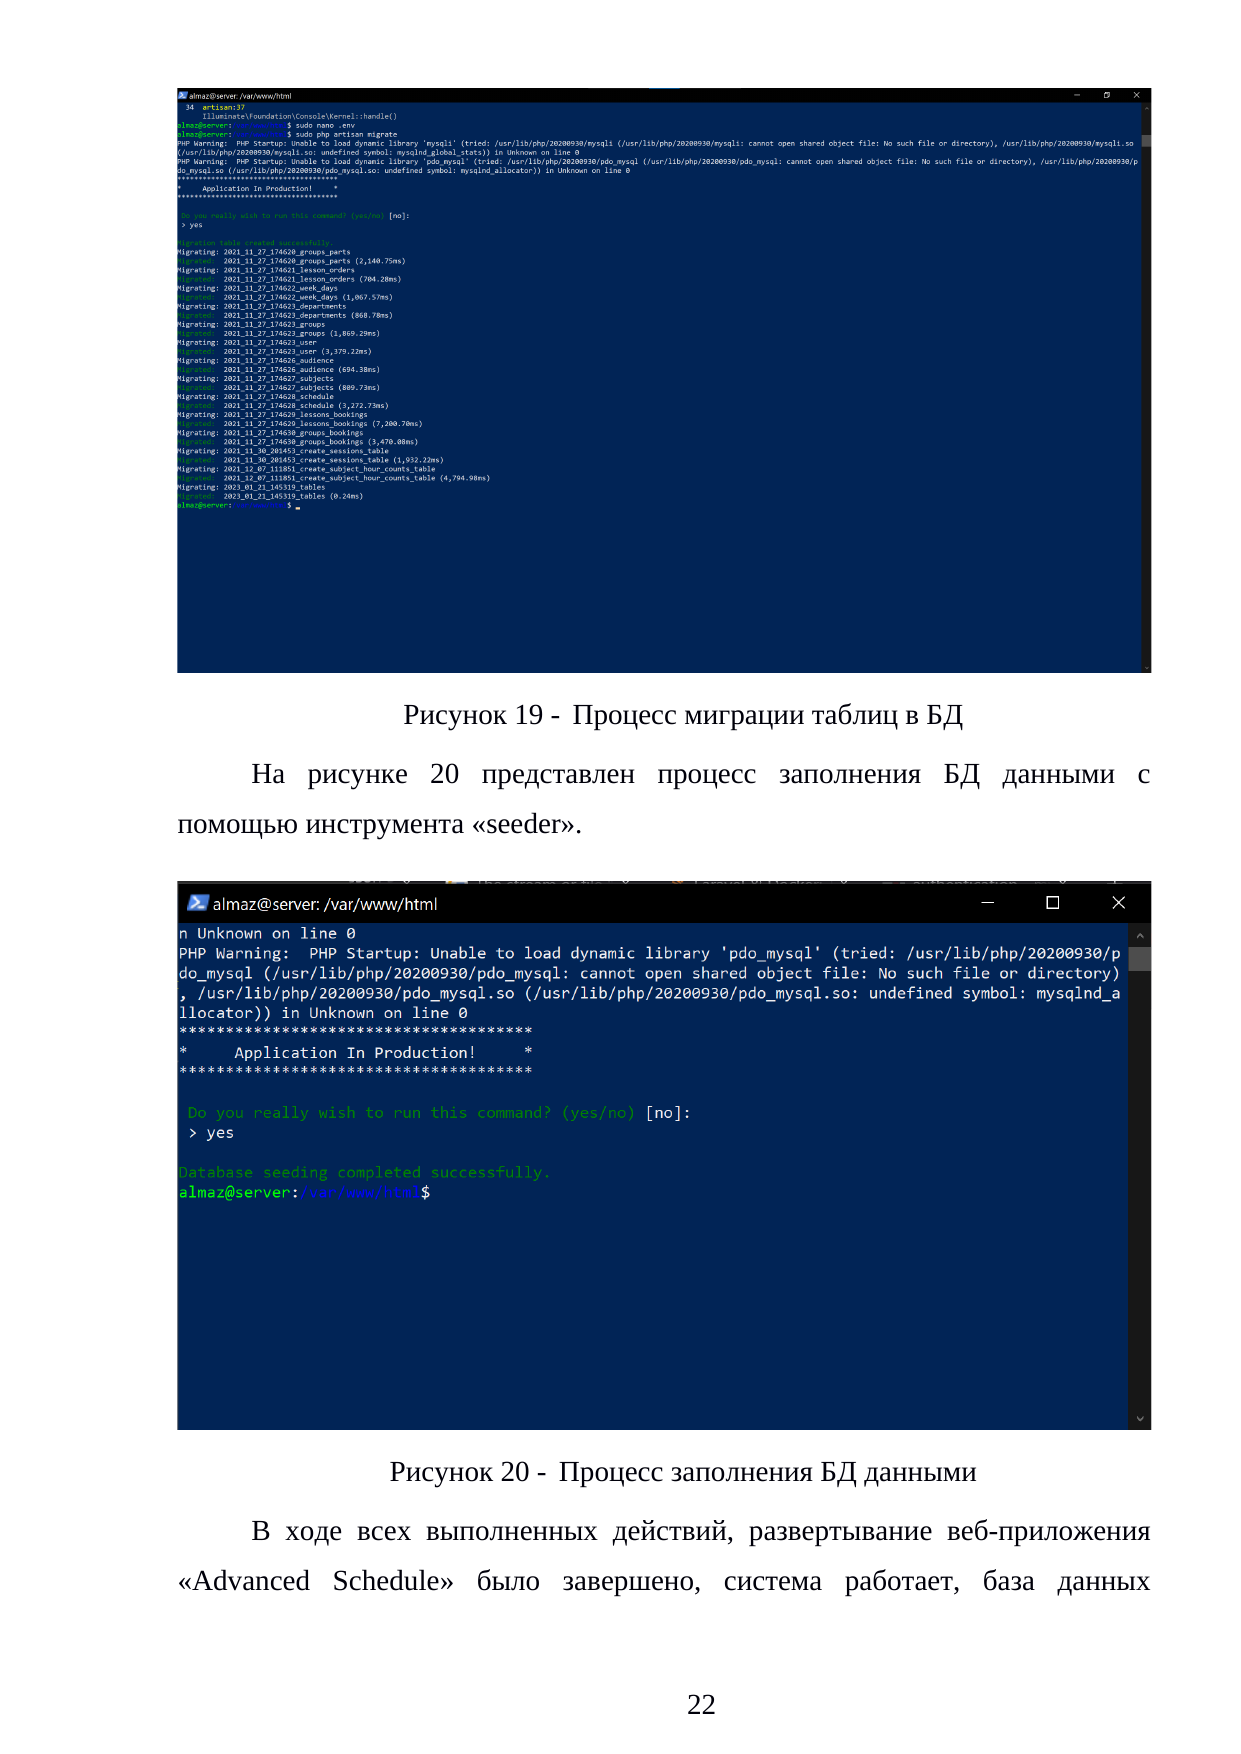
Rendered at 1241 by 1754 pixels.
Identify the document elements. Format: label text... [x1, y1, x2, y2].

text Процесс миграции таблиц в БД [215, 697, 1152, 731]
text Процесс заполнения БД данными [215, 1454, 1152, 1488]
text На рисунке 20 представлен процесс заполнения БД данными с помощью инструмента «seeder». [177, 756, 1152, 840]
picture [177, 88, 1152, 673]
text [177, 1513, 1152, 1597]
picture [177, 881, 1152, 1430]
